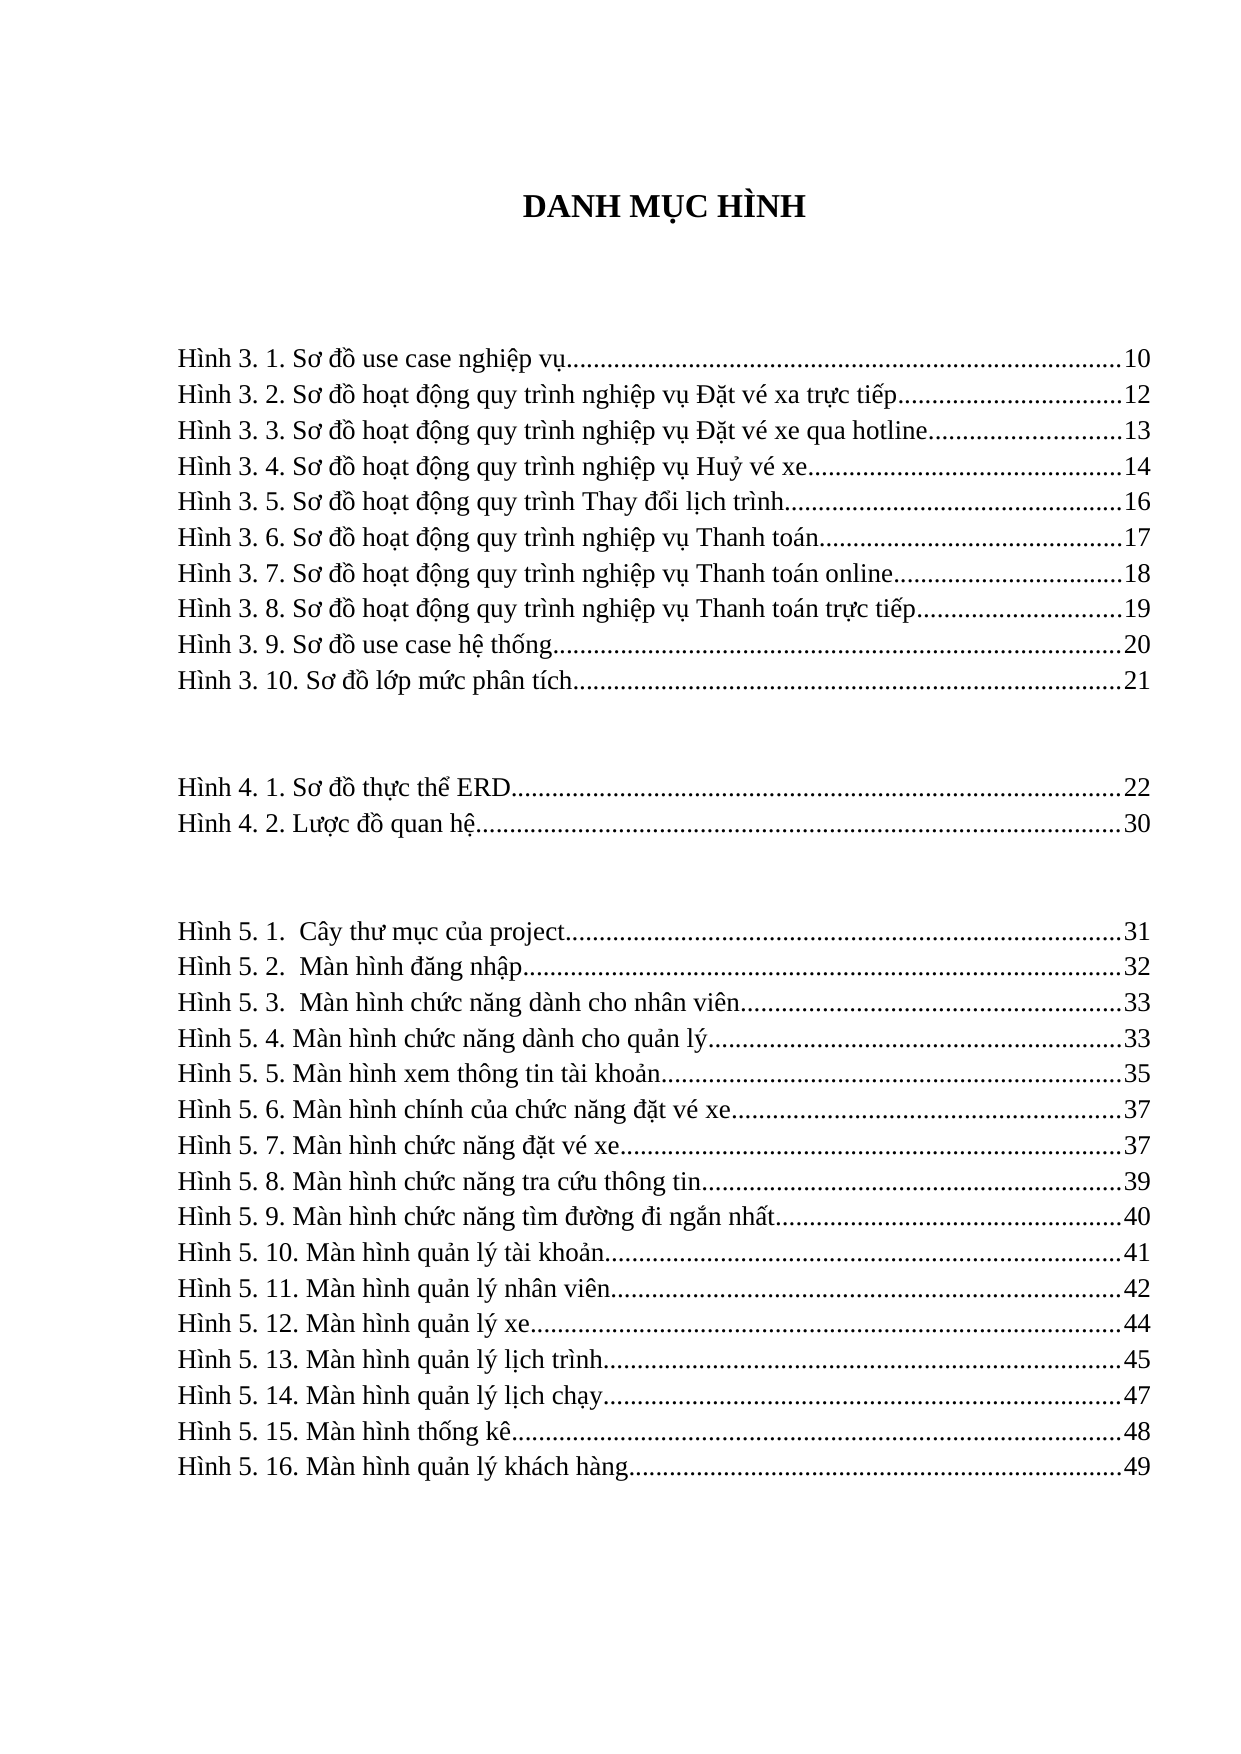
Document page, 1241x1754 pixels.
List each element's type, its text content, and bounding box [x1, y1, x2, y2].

text Hình 3. 2. Sơ đồ hoạt động quy trình nghiệp vụ Đặt vé xa trực tiếp 12 [177, 378, 1152, 409]
text Hình 5. 11. Màn hình quản lý nhân viên 42 [177, 1272, 1152, 1303]
text Hình 3. 6. Sơ đồ hoạt động quy trình nghiệp vụ Thanh toán 17 [177, 521, 1152, 552]
text Hình 4. 2. Lược đồ quan hệ 30 [177, 807, 1152, 838]
text Hình 5. 3. Màn hình chức năng dành cho nhân viên 33 [177, 986, 1152, 1017]
text Hình 5. 7. Màn hình chức năng đặt vé xe 37 [177, 1129, 1152, 1160]
text Hình 3. 8. Sơ đồ hoạt động quy trình nghiệp vụ Thanh toán trực tiếp 19 [177, 593, 1152, 624]
text Hình 5. 6. Màn hình chính của chức năng đặt vé xe 37 [177, 1093, 1152, 1124]
text Hình 3. 7. Sơ đồ hoạt động quy trình nghiệp vụ Thanh toán online 18 [177, 557, 1152, 588]
text Hình 5. 9. Màn hình chức năng tìm đường đi ngắn nhất 40 [177, 1200, 1152, 1232]
text Hình 5. 16. Màn hình quản lý khách hàng 49 [177, 1451, 1152, 1482]
text Hình 5. 5. Màn hình xem thông tin tài khoản 35 [177, 1057, 1152, 1089]
text Hình 3. 1. Sơ đồ use case nghiệp vụ 10 [177, 342, 1152, 374]
text Hình 3. 10. Sơ đồ lớp mức phân tích 21 [177, 664, 1152, 695]
text Hình 3. 4. Sơ đồ hoạt động quy trình nghiệp vụ Huỷ vé xe 14 [177, 450, 1152, 481]
text Hình 5. 15. Màn hình thống kê 48 [177, 1415, 1152, 1446]
text Hình 5. 2. Màn hình đăng nhập 32 [177, 950, 1152, 981]
text Hình 4. 1. Sơ đồ thực thể ERD 22 [177, 771, 1152, 803]
text Hình 3. 3. Sơ đồ hoạt động quy trình nghiệp vụ Đặt vé xe qua hotline 13 [177, 414, 1152, 445]
text Hình 5. 1. Cây thư mục của project 31 [177, 914, 1152, 946]
text Hình 5. 13. Màn hình quản lý lịch trình 45 [177, 1343, 1152, 1374]
text Hình 5. 12. Màn hình quản lý xe 44 [177, 1308, 1152, 1339]
text Hình 3. 9. Sơ đồ use case hệ thống 20 [177, 628, 1152, 659]
text Hình 5. 8. Màn hình chức năng tra cứu thông tin 39 [177, 1165, 1152, 1196]
text Hình 5. 4. Màn hình chức năng dành cho quản lý 33 [177, 1022, 1152, 1053]
text Hình 5. 10. Màn hình quản lý tài khoản 41 [177, 1236, 1152, 1267]
text Hình 3. 5. Sơ đồ hoạt động quy trình Thay đổi lịch trình 16 [177, 485, 1152, 517]
text Hình 5. 14. Màn hình quản lý lịch chạy 47 [177, 1379, 1152, 1410]
subtitle DANH MỤC HÌNH [177, 186, 1152, 224]
